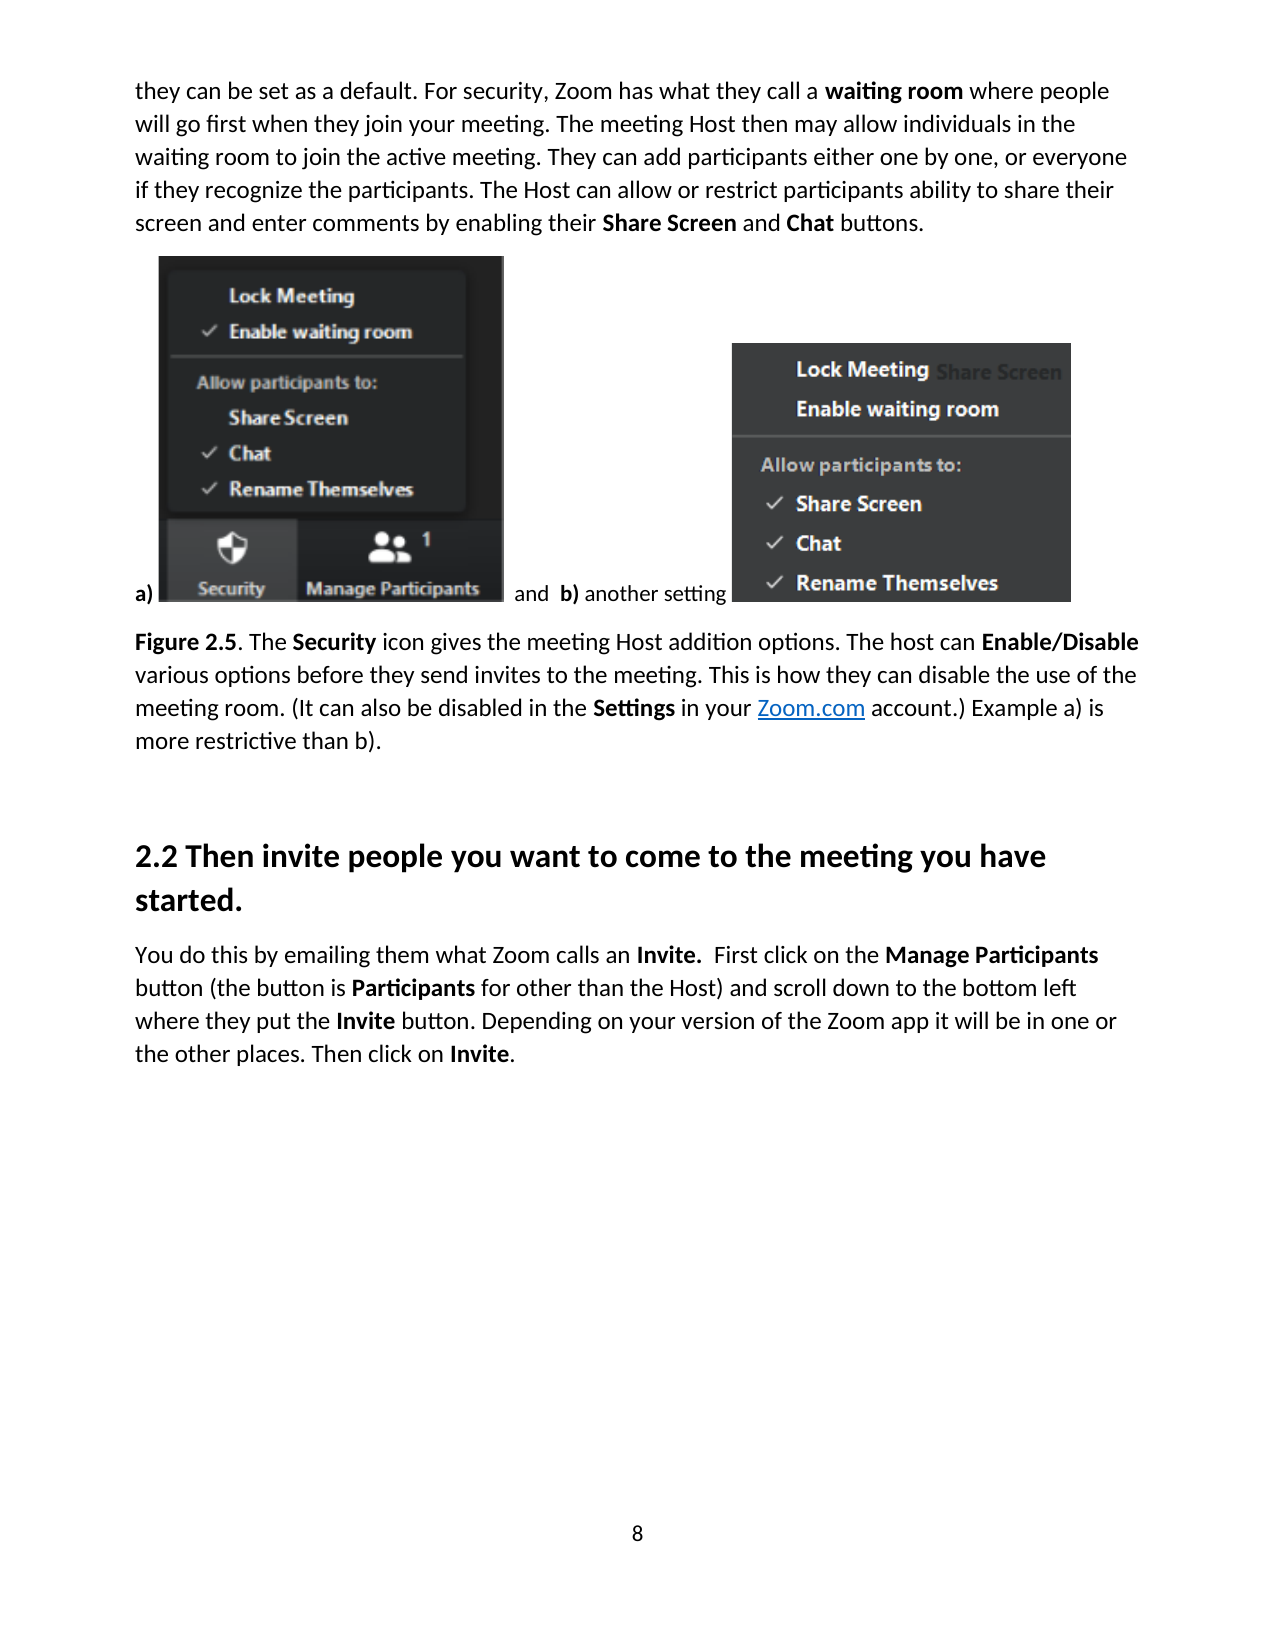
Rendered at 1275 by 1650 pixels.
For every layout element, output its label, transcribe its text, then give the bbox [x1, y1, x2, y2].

text 2.2 Then invite people you want to come to the meeting you have started. [135, 835, 1140, 920]
text You do this by emailing them what Zoom calls an Invite. First click on the Manage Participants button (the button is Participants for other than the Host) and scroll down to the bottom left where they put the Invite button. Depending on your version of the Zoom app it will be in one or the other places. Then click on Invite. [135, 940, 1140, 1069]
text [135, 75, 1140, 237]
picture [731, 343, 1071, 602]
text a) and b) another setting [135, 256, 1140, 607]
text Figure 2.5. The Security icon gives the meeting Host addition options. The host can Enable/Disable various options before they send invites to the meeting. This is how they can disable the use of the meeting room. (It can also be disabled in the Settings in your Zoom.com account.) Example a) is more restrictive than b). [135, 626, 1140, 755]
